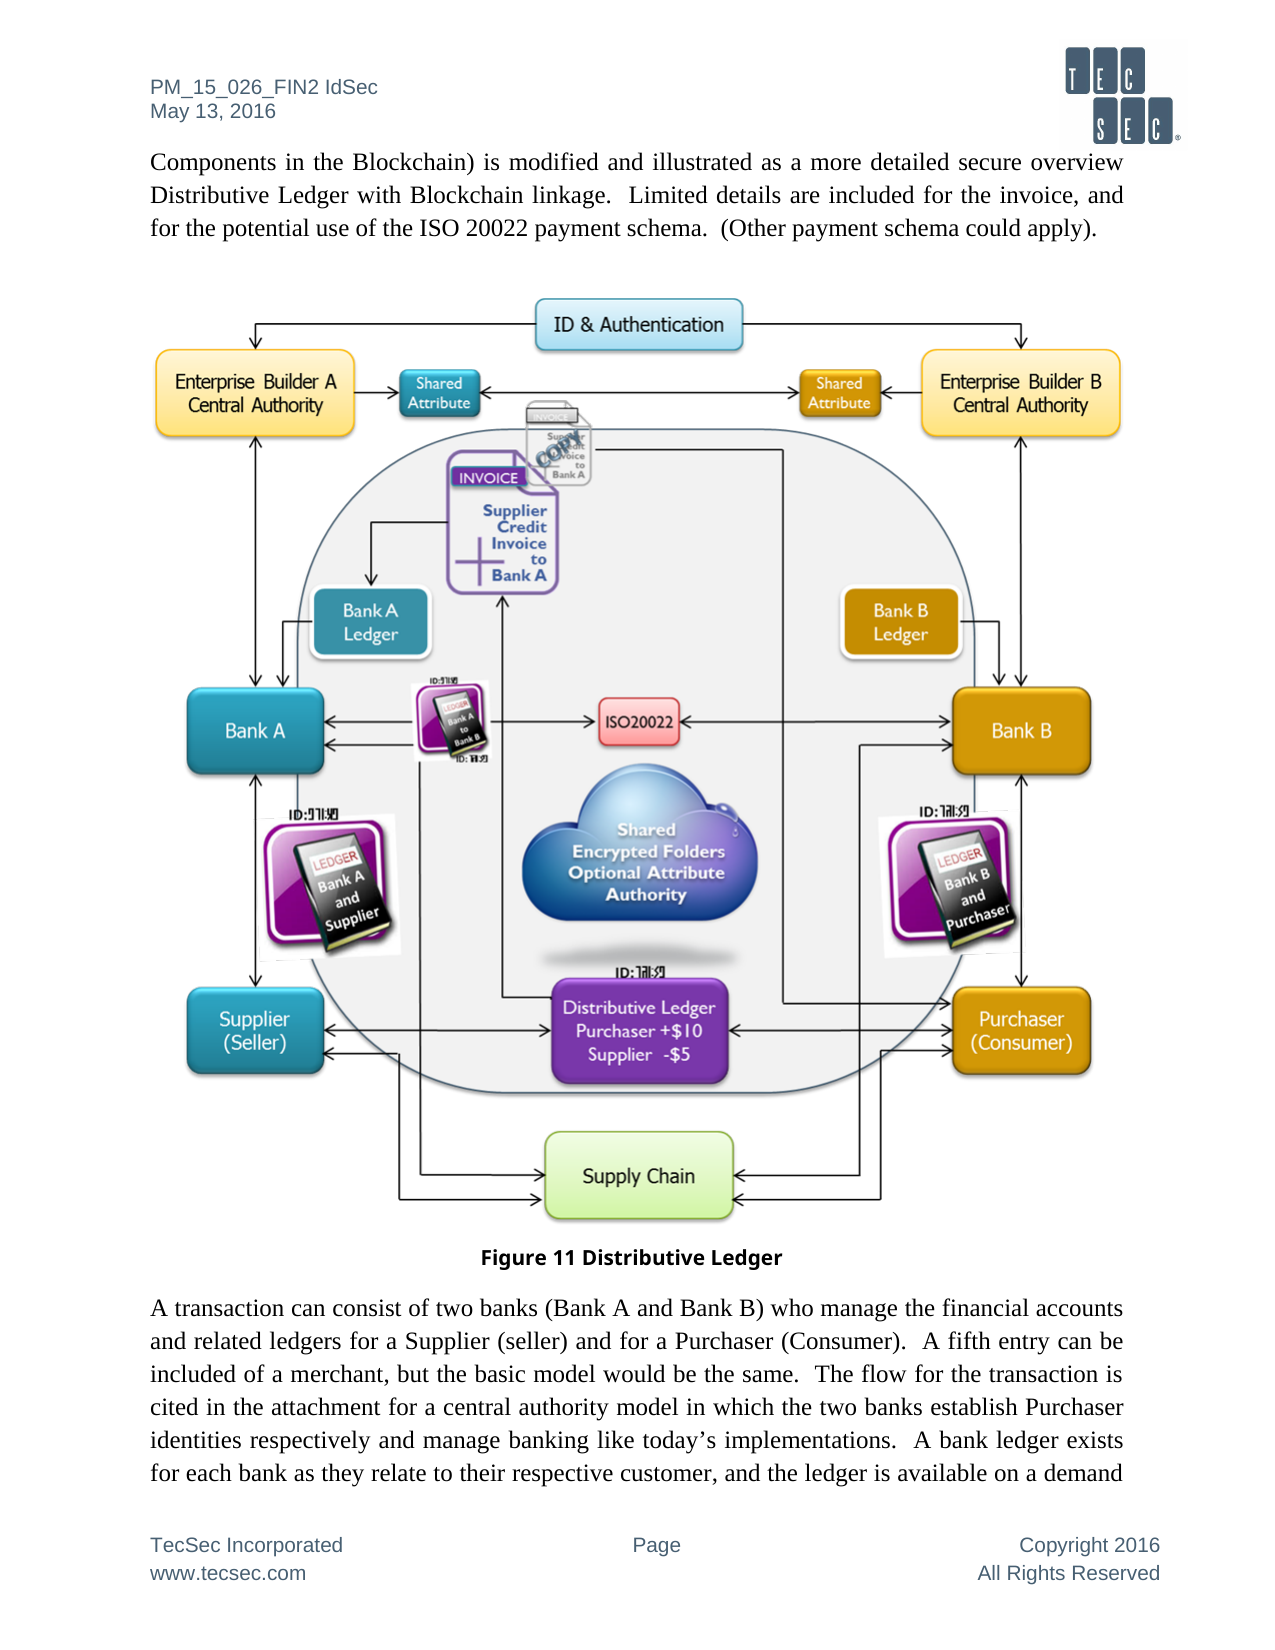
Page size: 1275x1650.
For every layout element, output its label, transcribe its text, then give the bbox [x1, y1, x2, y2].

picture [1059, 39, 1188, 151]
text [150, 1293, 1125, 1487]
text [150, 147, 1125, 242]
picture [150, 295, 1125, 1227]
